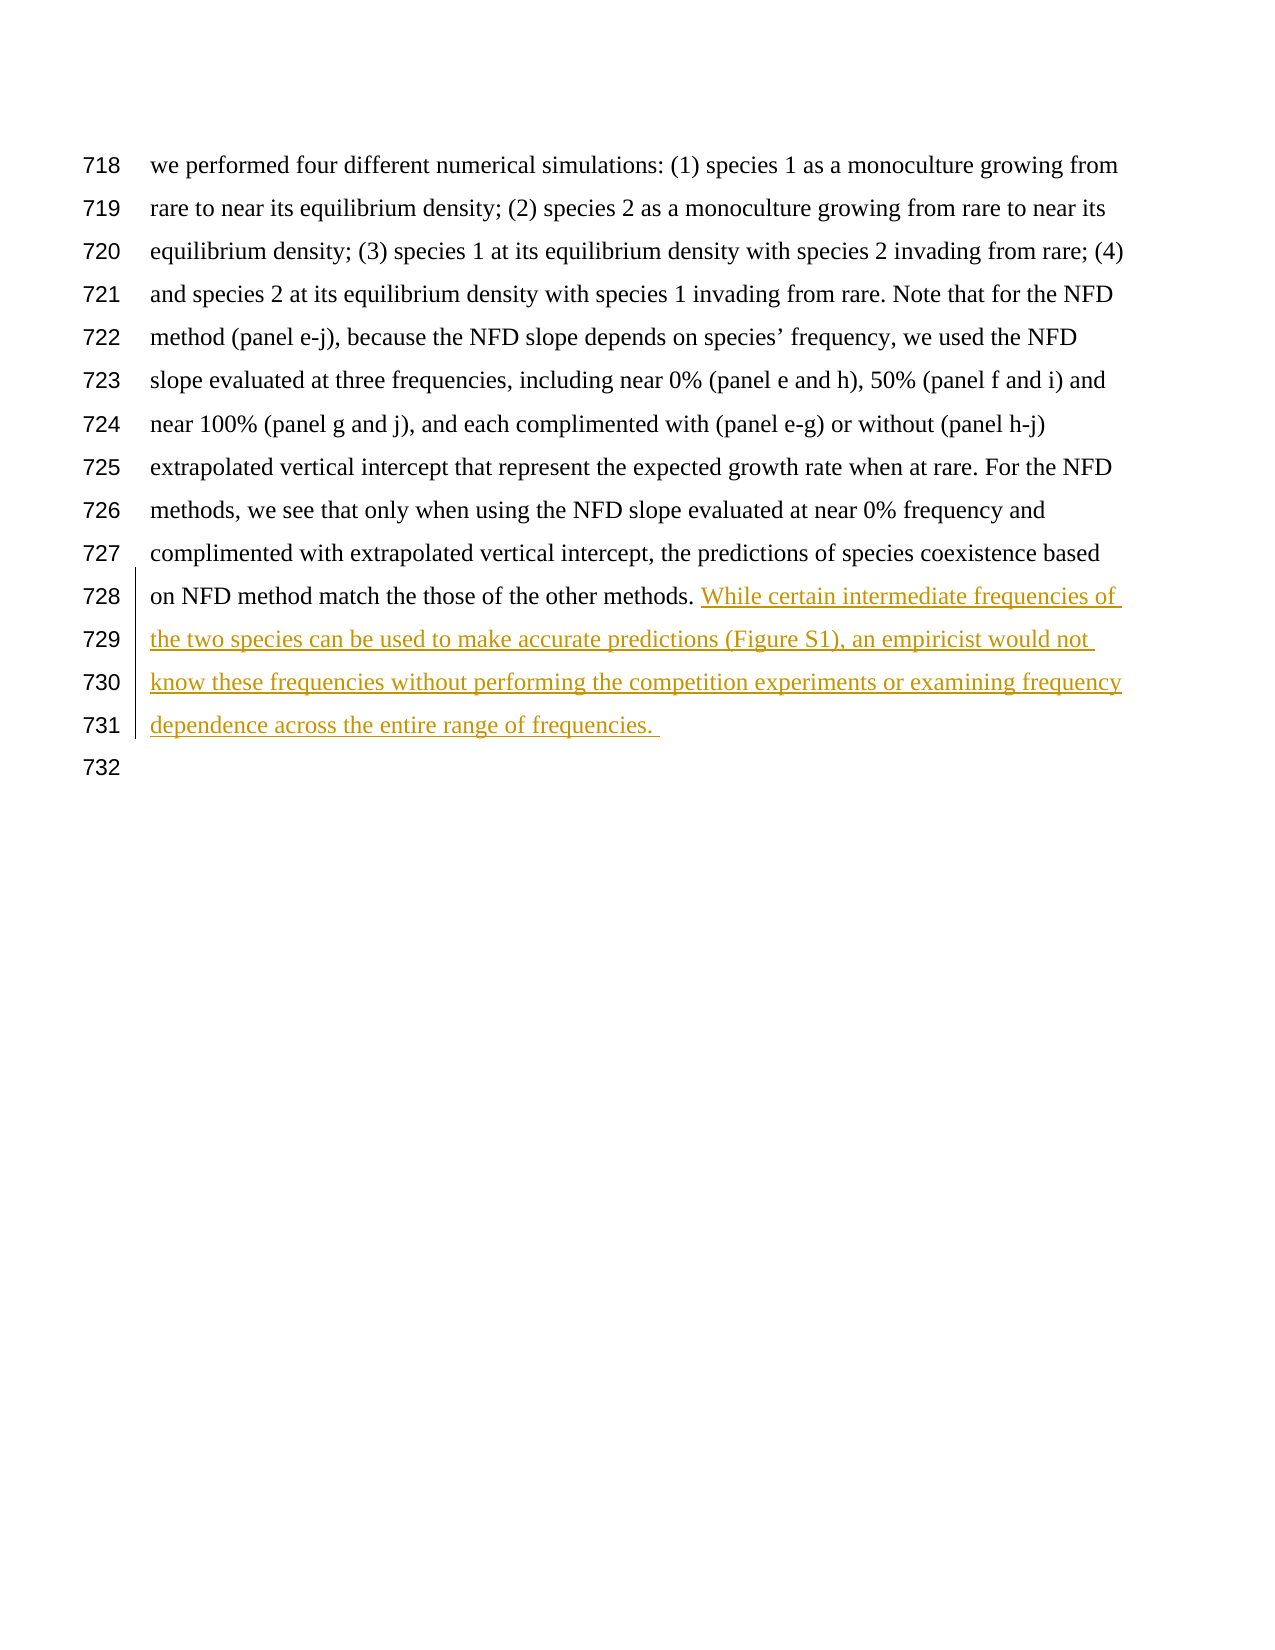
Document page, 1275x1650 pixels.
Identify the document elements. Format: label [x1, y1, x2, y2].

text [150, 150, 1125, 739]
